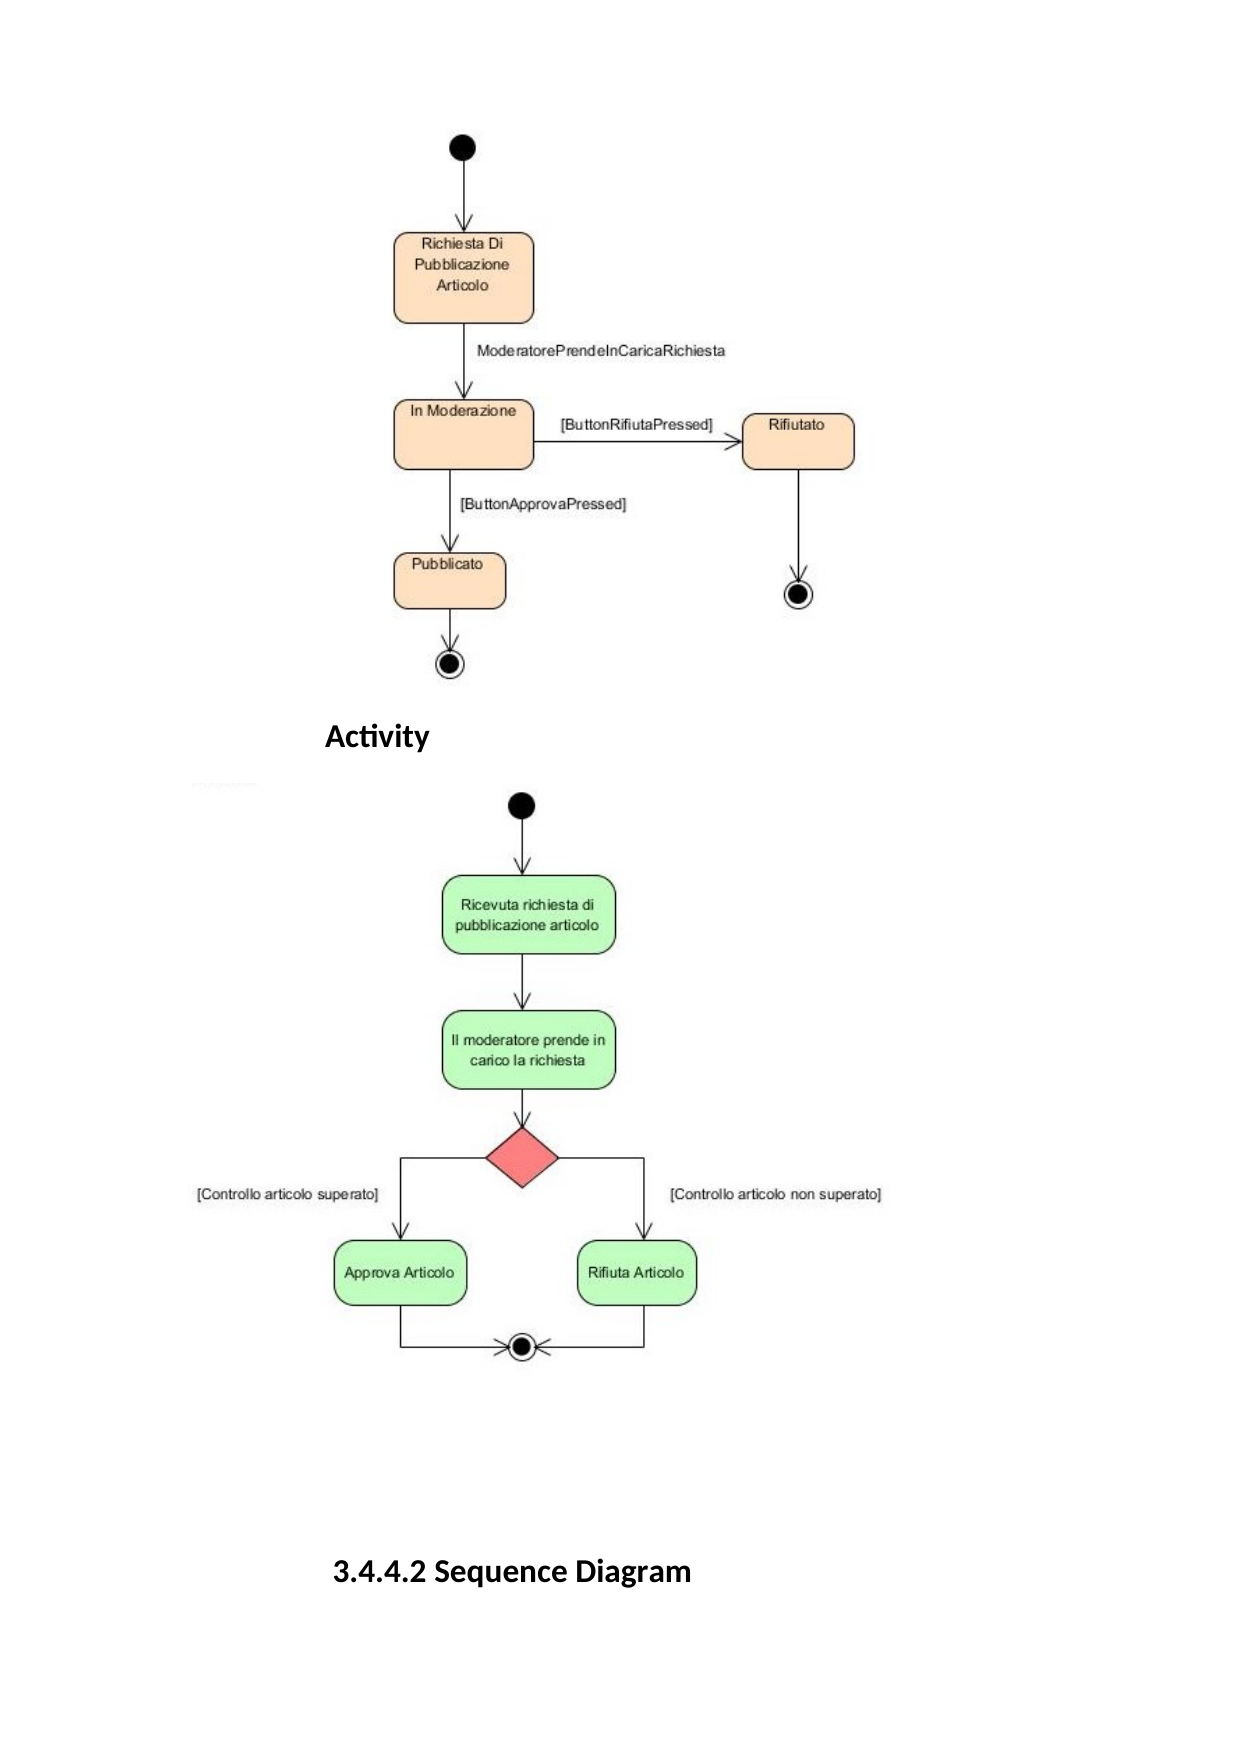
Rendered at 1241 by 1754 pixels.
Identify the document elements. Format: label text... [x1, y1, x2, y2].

text 3.4.4.2 Sequence Diagram [251, 1549, 1078, 1590]
picture [177, 783, 903, 1390]
text Activity [251, 716, 1078, 756]
picture [324, 118, 929, 689]
